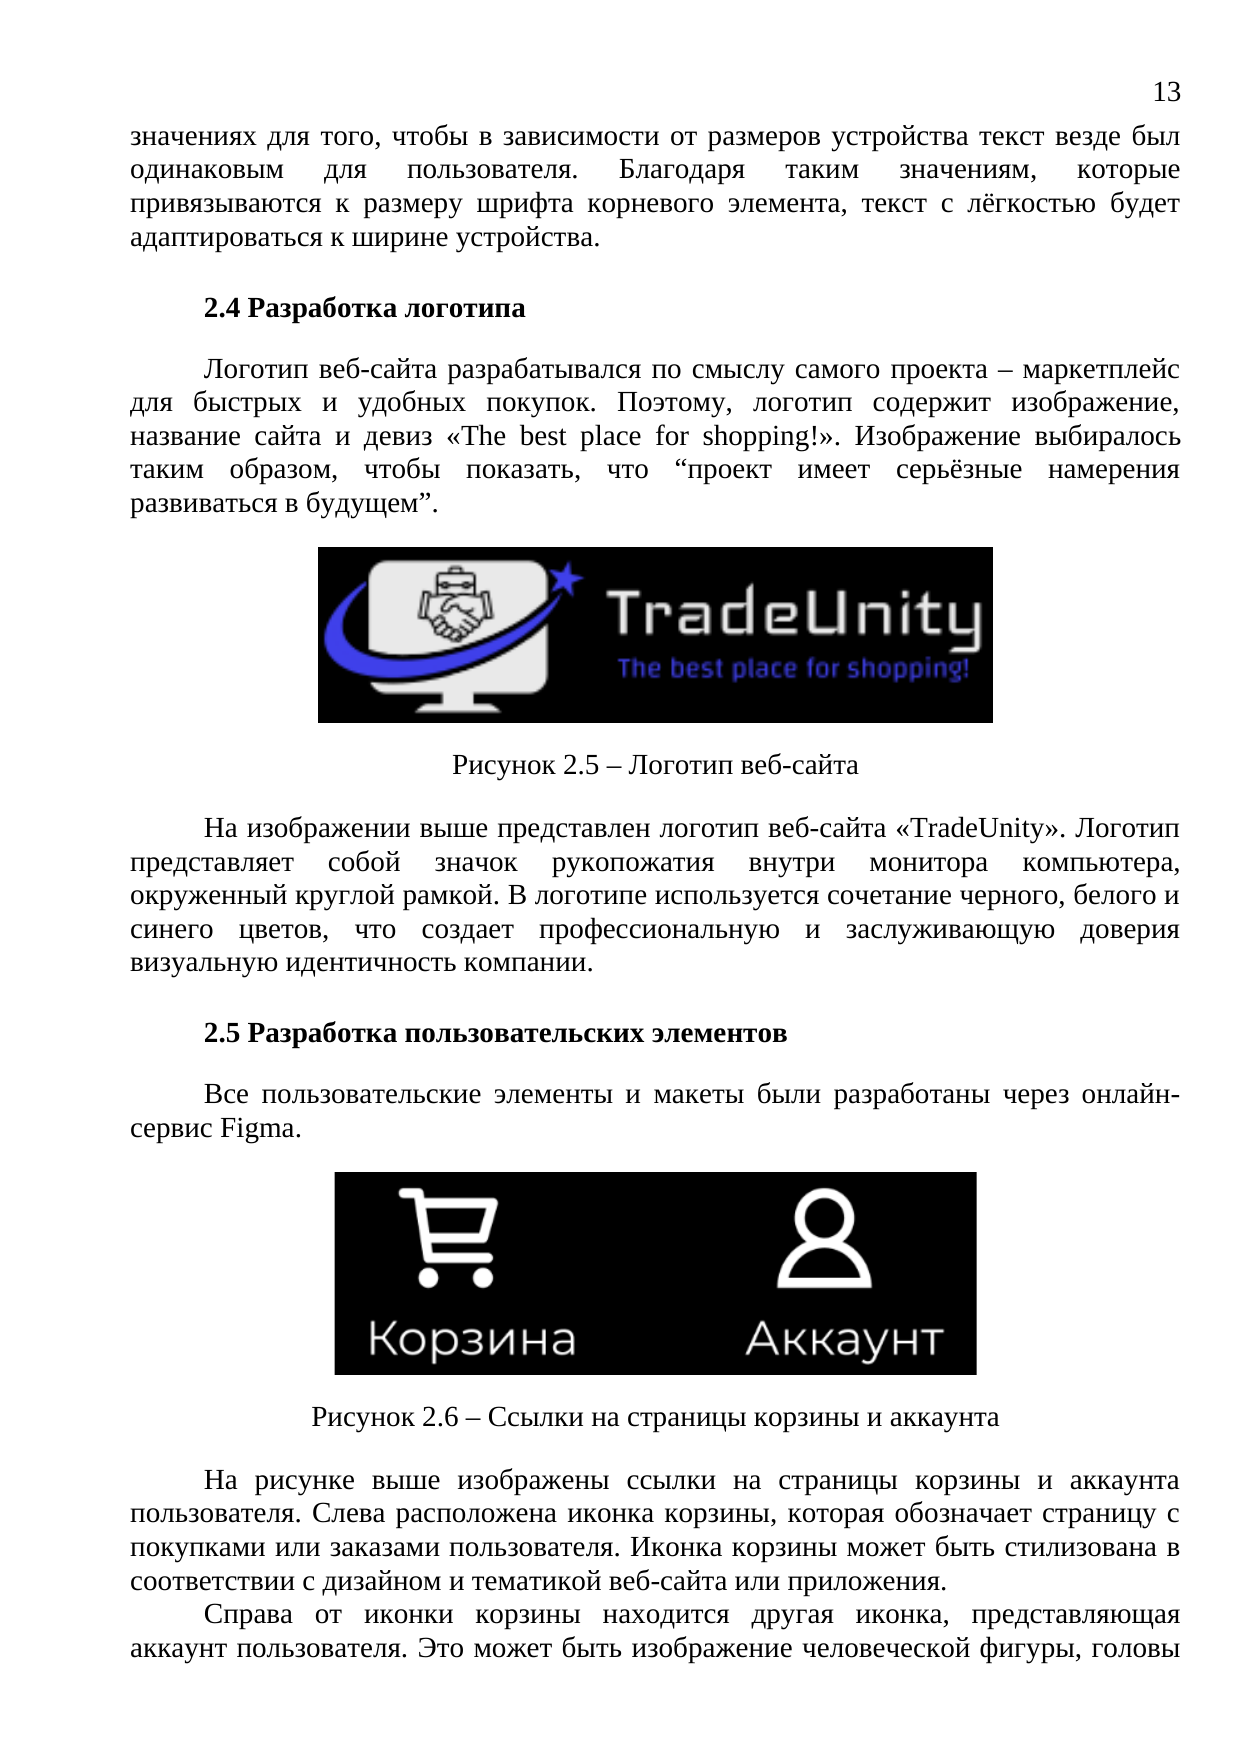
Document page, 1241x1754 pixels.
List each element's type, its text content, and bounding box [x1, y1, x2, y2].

text На изображении выше представлен логотип веб-сайта «TradeUnity». Логотип представляет собой значок рукопожатия внутри монитора компьютера, окруженный круглой рамкой. В логотипе используется сочетание черного, белого и синего цветов, что создает профессиональную и заслуживающую доверия визуальную идентичность компании. [130, 810, 1181, 978]
text На рисунке выше изображены ссылки на страницы корзины и аккаунта пользователя. Слева расположена иконка корзины, которая обозначает страницу с покупками или заказами пользователя. Иконка корзины может быть стилизована в соответствии с дизайном и тематикой веб-сайта или приложения. [130, 1462, 1181, 1596]
text Все пользовательские элементы и макеты были разработаны через онлайн-сервис Figma. [130, 1076, 1181, 1143]
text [130, 118, 1181, 252]
subtitle Разработка пользовательских элементов [204, 1015, 1181, 1049]
text Рисунок 2.5 – Логотип веб-сайта [130, 747, 1181, 781]
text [130, 1596, 1181, 1663]
picture [334, 1172, 977, 1375]
picture [318, 547, 993, 723]
text Логотип веб-сайта разрабатывался по смыслу самого проекта – маркетплейс для быстрых и удобных покупок. Поэтому, логотип содержит изображение, название сайта и девиз «The best place for shopping!». Изображение выбиралось таким образом, чтобы показать, что “проект имеет серьёзные намерения развиваться в будущем”. [130, 351, 1181, 519]
text Рисунок 2.6 – Ссылки на страницы корзины и аккаунта [130, 1399, 1181, 1433]
subtitle Разработка логотипа [204, 290, 1181, 323]
